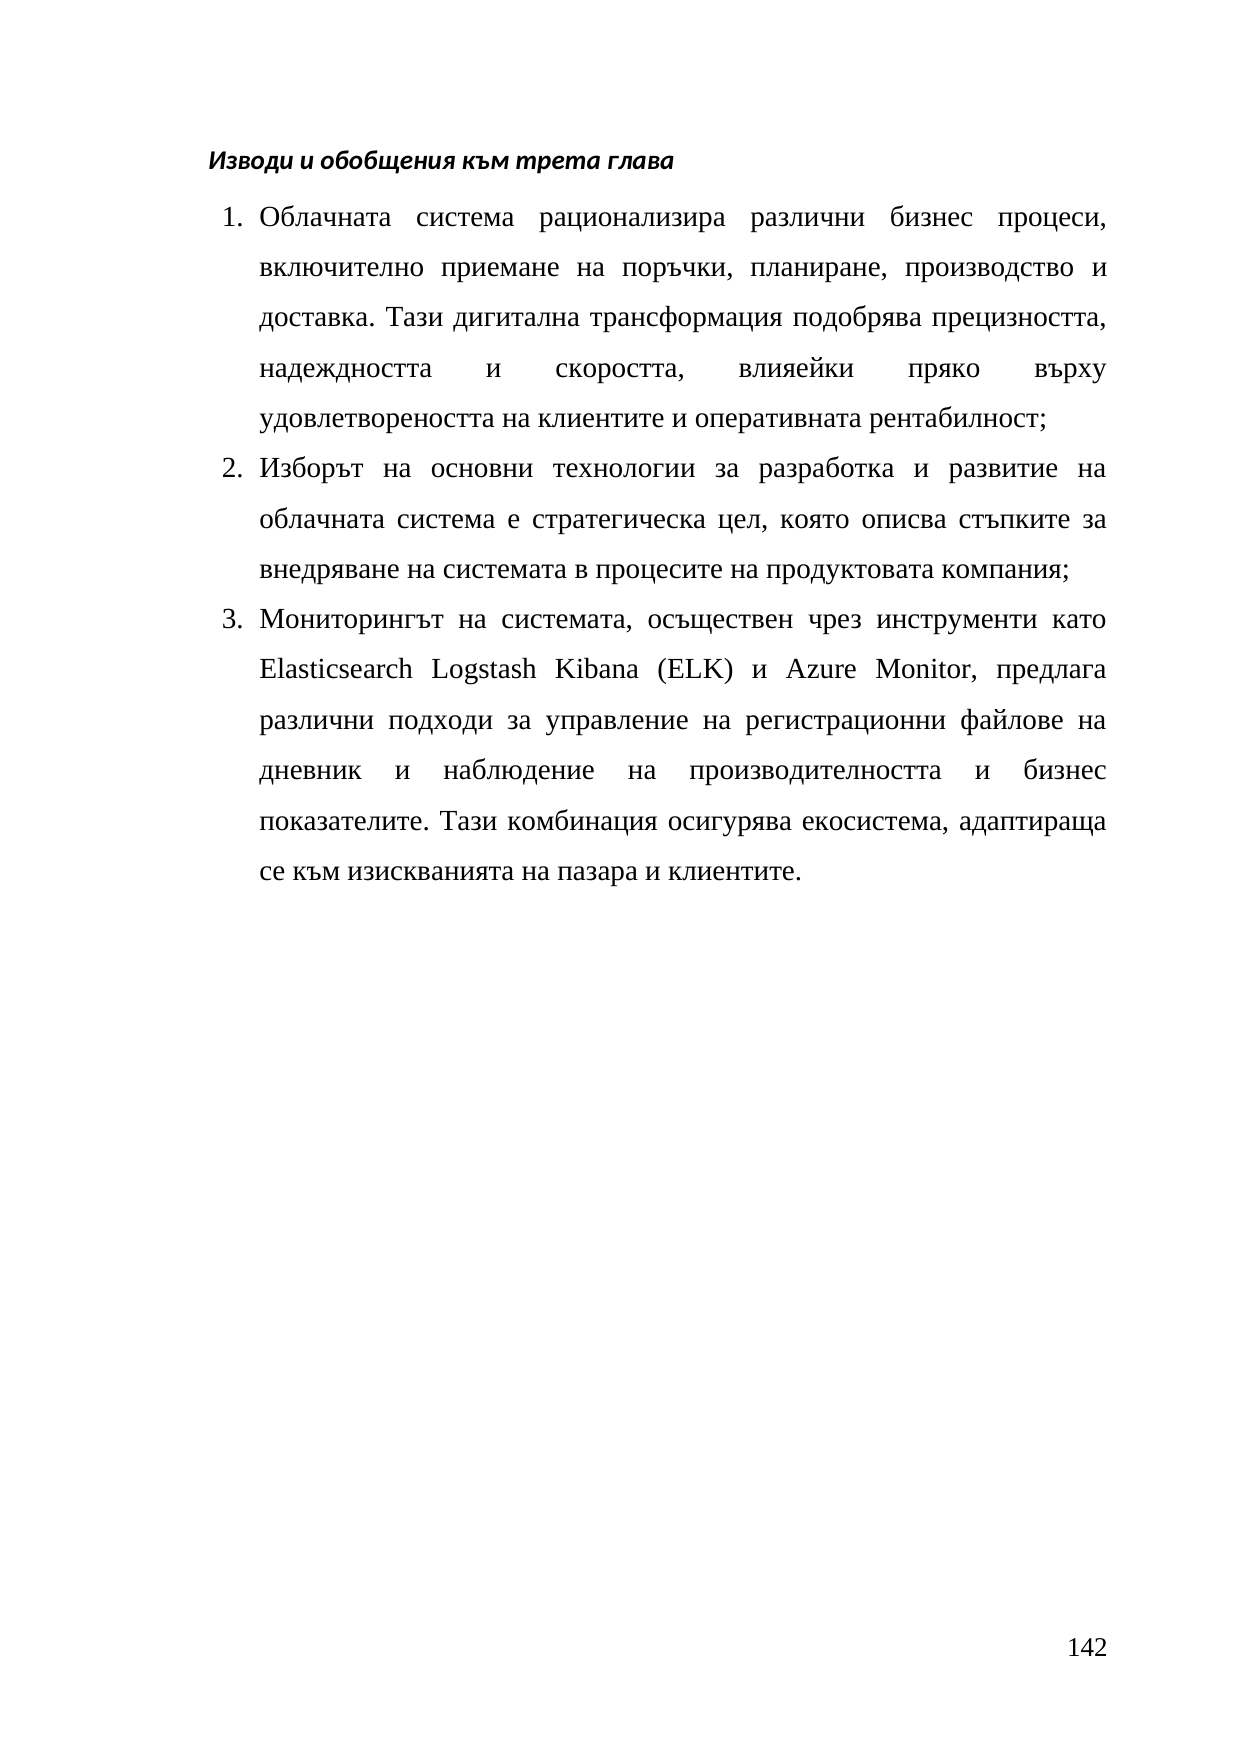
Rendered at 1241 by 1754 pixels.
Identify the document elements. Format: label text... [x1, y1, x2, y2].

list Мониторингът на системата, осъществен чрез инструменти като Elasticsearch Logstash Kibana (ELK) и Azure Monitor, предлага различни подходи за управление на регистрационни файлове на дневник и наблюдение на производителността и бизнес показателите. Тази комбинация осигурява екосистема, адаптираща се към изискванията на пазара и клиентите. [222, 601, 1107, 886]
list Изборът на основни технологии за разработка и развитие на облачната система е стратегическа цел, която описва стъпките за внедряване на системата в процесите на продуктовата компания; [222, 450, 1107, 584]
list Oблачната система рационализира различни бизнес процеси, включително приемане на поръчки, планиране, производство и доставка. Тази дигитална трансформация подобрява прецизността, надеждността и скоростта, влияейки пряко върху удовлетвореността на клиентите и оперативната рентабилност; [222, 199, 1107, 434]
subtitle Изводи и обобщения към трета глава [133, 143, 1107, 176]
